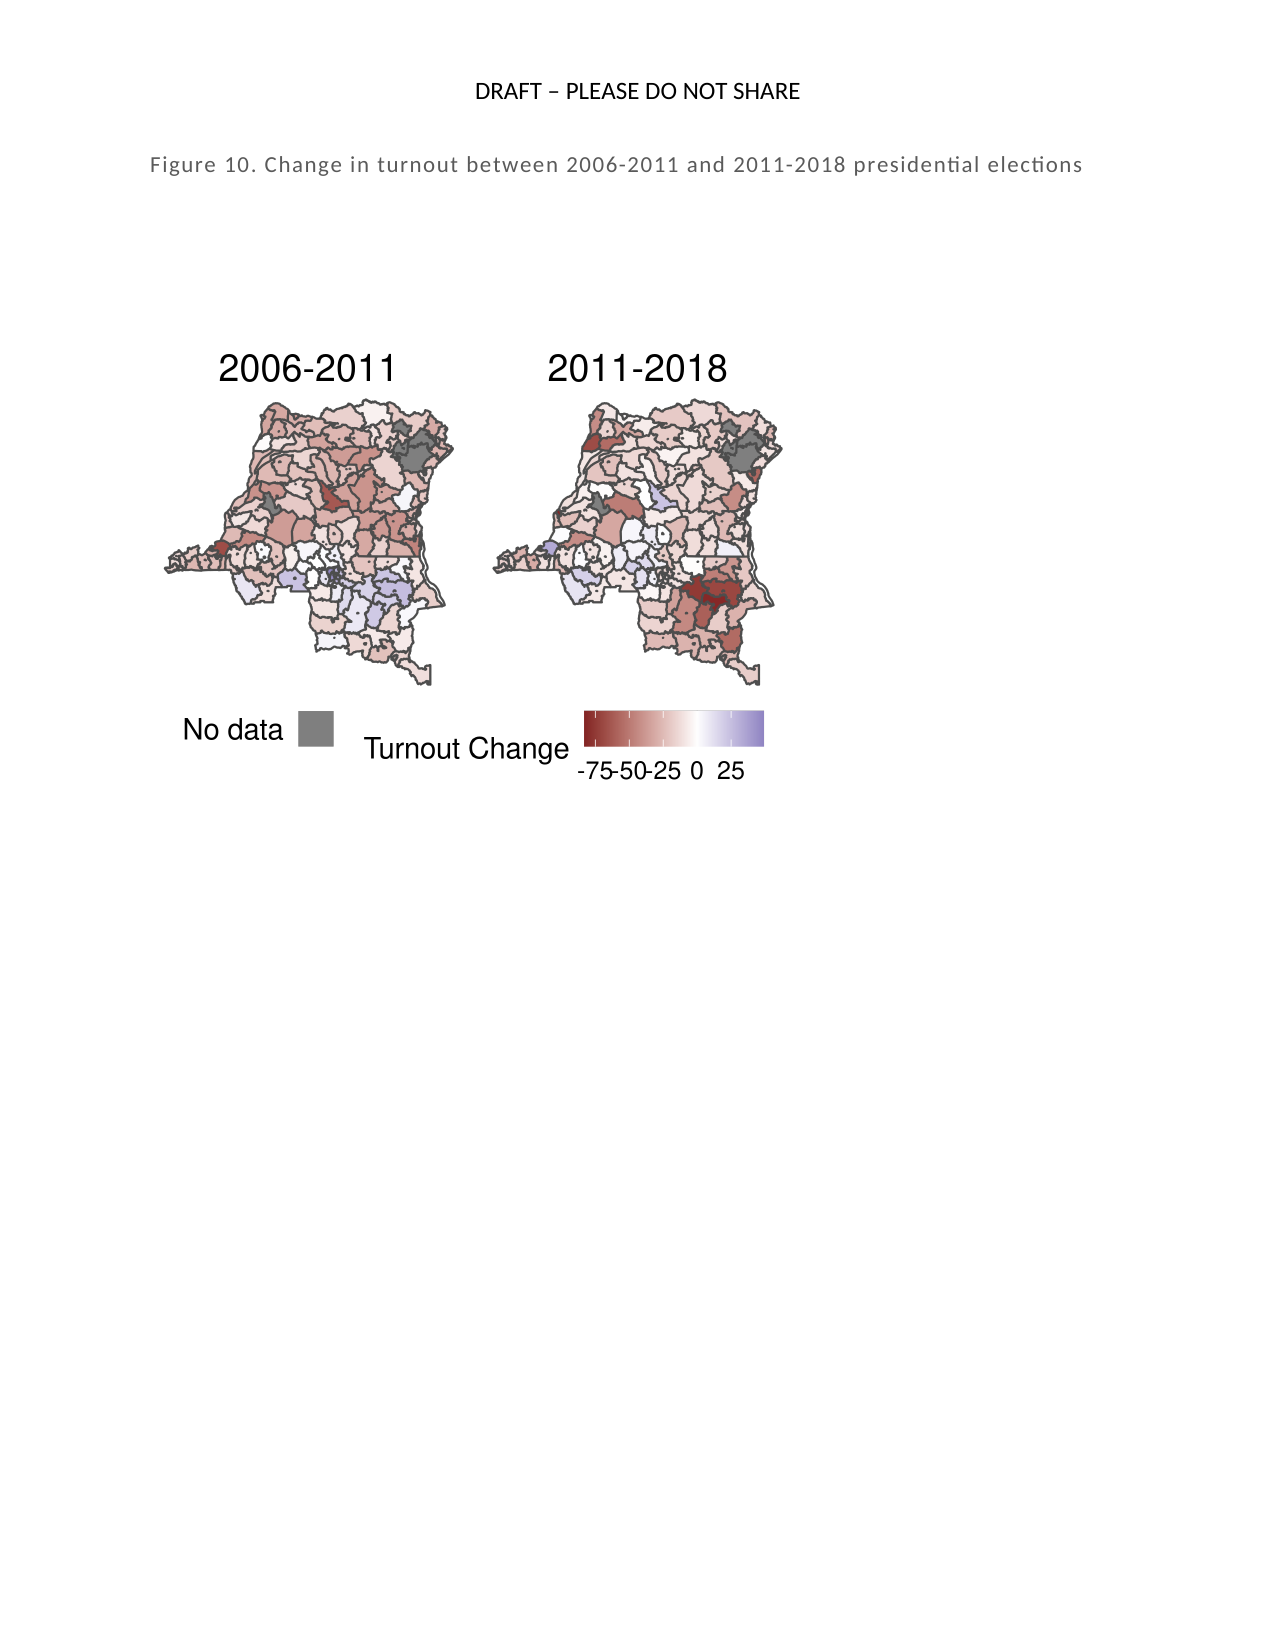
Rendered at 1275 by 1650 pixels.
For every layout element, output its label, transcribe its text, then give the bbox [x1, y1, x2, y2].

picture [150, 244, 796, 890]
subtitle Figure . Change in turnout between 2006-2011 and 2011-2018 presidential elections [150, 150, 1125, 178]
